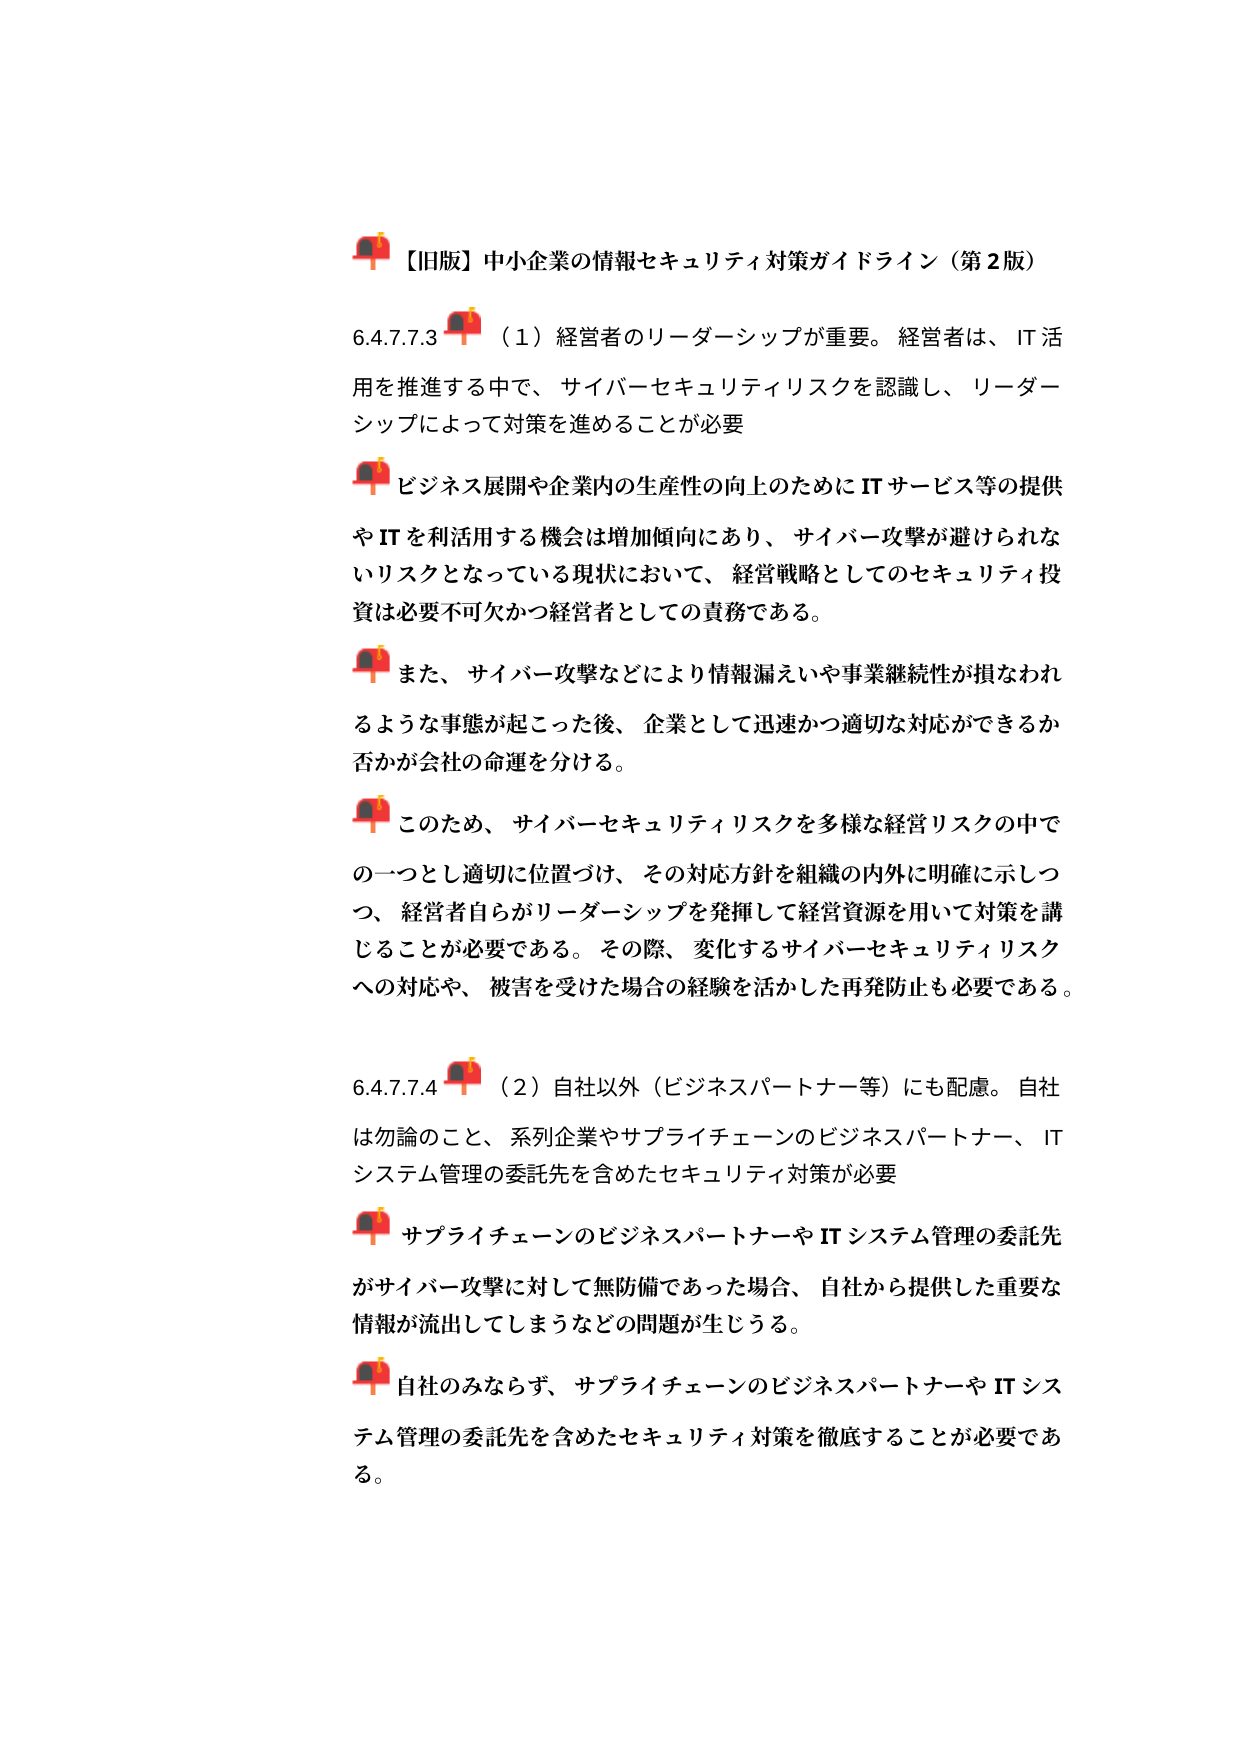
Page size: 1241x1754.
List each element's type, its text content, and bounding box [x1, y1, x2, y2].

picture [443, 1057, 481, 1095]
text 自社のみならず、 サプライチェーンのビジネスパートナーやITシステム管理の委託先を含めたセキュリティ対策を徹底することが必要である。 [352, 1342, 1063, 1492]
picture [352, 795, 390, 833]
text （１）経営者のリーダーシップが重要。 経営者は、 IT活用を推進する中で、 サイバーセキュリティリスクを認識し、 リーダーシップによって対策を進めることが必要 [352, 292, 1063, 442]
picture [352, 457, 390, 495]
text このため、 サイバーセキュリティリスクを多様な経営リスクの中での一つとし適切に位置づけ、 その対応方針を組織の内外に明確に示しつつ、 経営者自らがリーダーシップを発揮して経営資源を用いて対策を講じることが必要である。 その際、 変化するサイバーセキュリティリスクへの対応や、 被害を受けた場合の経験を活かした再発防止も必要である。 [352, 779, 1063, 1042]
picture [443, 307, 481, 345]
picture [352, 1357, 390, 1395]
text サプライチェーンのビジネスパートナーやITシステム管理の委託先がサイバー攻撃に対して無防備であった場合、 自社から提供した重要な情報が流出してしまうなどの問題が生じうる。 [352, 1192, 1063, 1342]
picture [352, 645, 390, 683]
text ビジネス展開や企業内の生産性の向上のためにITサービス等の提供やITを利活用する機会は増加傾向にあり、 サイバー攻撃が避けられないリスクとなっている現状において、 経営戦略としてのセキュリティ投資は必要不可欠かつ経営者としての責務である。 [352, 442, 1063, 629]
text （２）自社以外（ビジネスパートナー等）にも配慮。 自社は勿論のこと、 系列企業やサプライチェーンのビジネスパートナー、 ITシステム管理の委託先を含めたセキュリティ対策が必要 [352, 1042, 1063, 1192]
picture [352, 232, 390, 270]
picture [352, 1207, 390, 1245]
text また、 サイバー攻撃などにより情報漏えいや事業継続性が損なわれるような事態が起こった後、 企業として迅速かつ適切な対応ができるか否かが会社の命運を分ける。 [352, 629, 1063, 779]
text 【旧版】中小企業の情報セキュリティ対策ガイドライン（第2版） [352, 217, 1063, 292]
